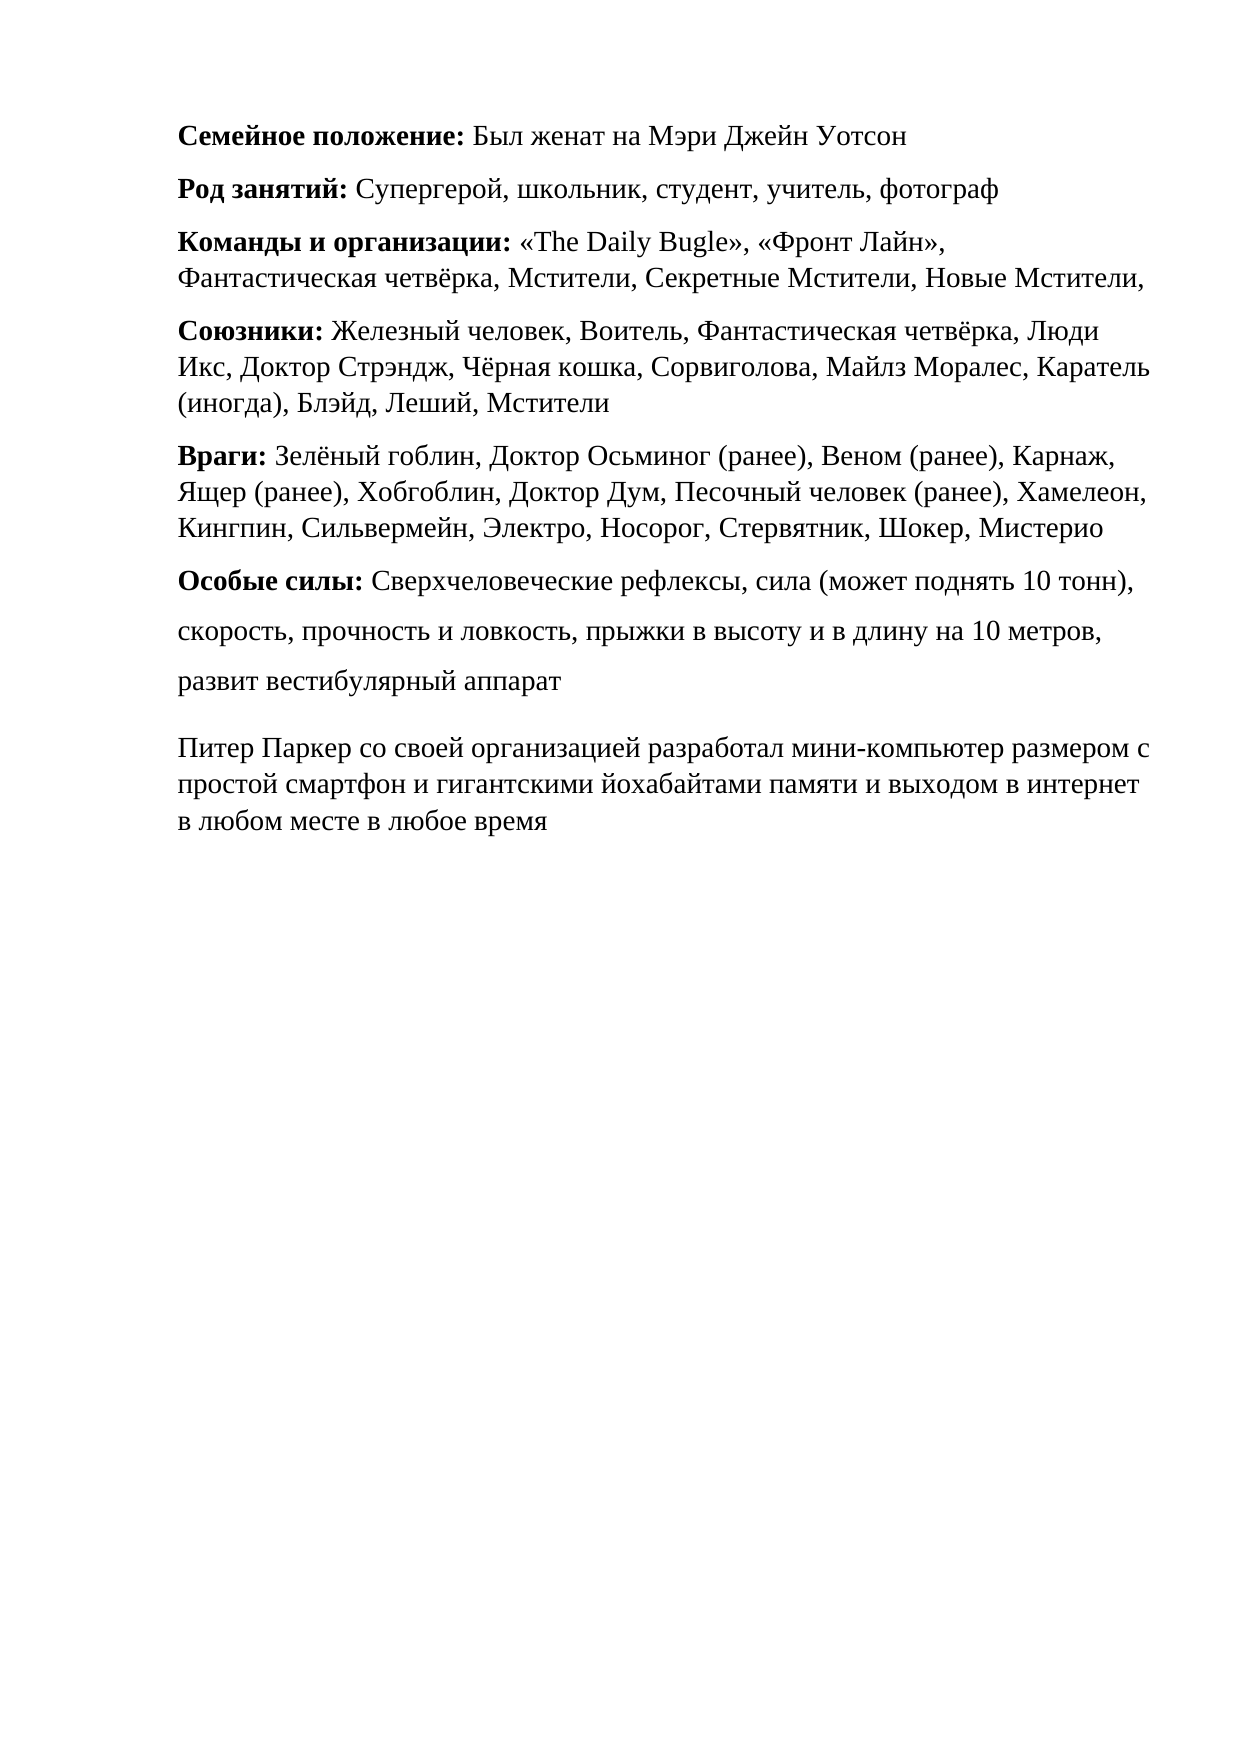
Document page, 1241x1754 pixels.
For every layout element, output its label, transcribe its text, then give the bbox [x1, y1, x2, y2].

text Питер Паркер со своей организацией разработал мини-компьютер размером с простой смартфон и гигантскими йохабайтами памяти и выходом в интернет в любом месте в любое время [177, 731, 1152, 836]
text Семейное положение: Был женат на Мэри Джейн Уотсон [177, 118, 1152, 152]
text Команды и организации: «The Daily Bugle», «Фронт Лайн», Фантастическая четвёрка, Мстители, Секретные Мстители, Новые Мстители, [177, 224, 1152, 293]
text Особые силы: Сверхчеловеческие рефлексы, сила (может поднять 10 тонн), скорость, прочность и ловкость, прыжки в высоту и в длину на 10 метров, развит вестибулярный аппарат [177, 563, 1152, 697]
text Род занятий: Супергерой, школьник, студент, учитель, фотограф [177, 171, 1152, 204]
text Враги: Зелёный гоблин, Доктор Осьминог (ранее), Веном (ранее), Карнаж, Ящер (ранее), Хобгоблин, Доктор Дум, Песочный человек (ранее), Хамелеон, Кингпин, Сильвермейн, Электро, Носорог, Стервятник, Шокер, Мистерио [177, 438, 1152, 544]
text Союзники: Железный человек, Воитель, Фантастическая четвёрка, Люди Икс, Доктор Стрэндж, Чёрная кошка, Сорвиголова, Майлз Моралес, Каратель (иногда), Блэйд, Леший, Мстители [177, 313, 1152, 418]
